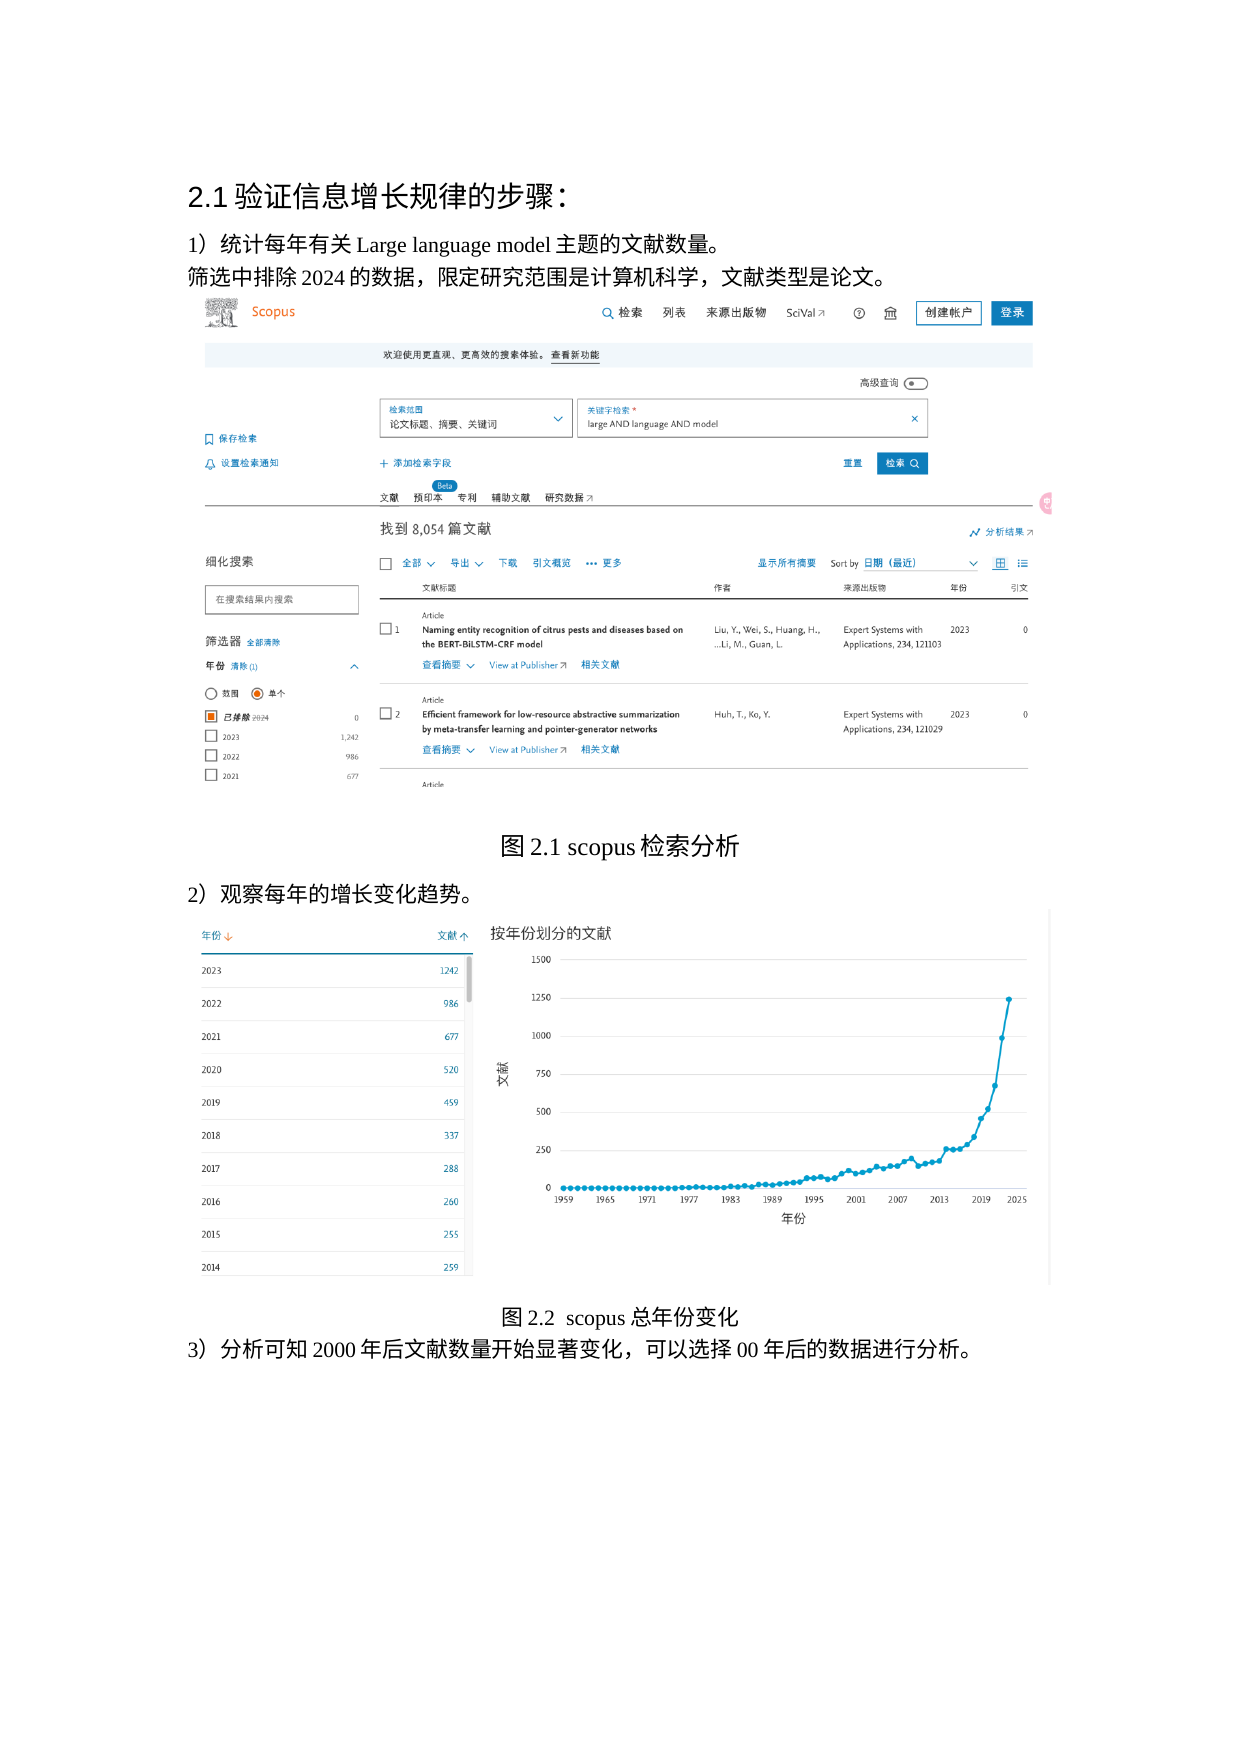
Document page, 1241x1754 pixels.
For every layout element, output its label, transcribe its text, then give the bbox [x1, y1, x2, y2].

text 1）统计每年有关Large language model主题的文献数量。 [187, 227, 1053, 259]
picture [187, 909, 1051, 1285]
text 图2.2 scopus总年份变化 [187, 1299, 1053, 1332]
text 2）观察每年的增长变化趋势。 [187, 877, 1053, 909]
text 图2.1 scopus检索分析 [187, 812, 1053, 877]
text 筛选中排除2024的数据，限定研究范围是计算机科学，文献类型是论文。 [187, 259, 1053, 292]
picture [187, 292, 1052, 787]
text 3）分析可知2000年后文献数量开始显著变化，可以选择00年后的数据进行分析。 [187, 1332, 1053, 1364]
text 2.1验证信息增长规律的步骤： [187, 162, 1053, 227]
